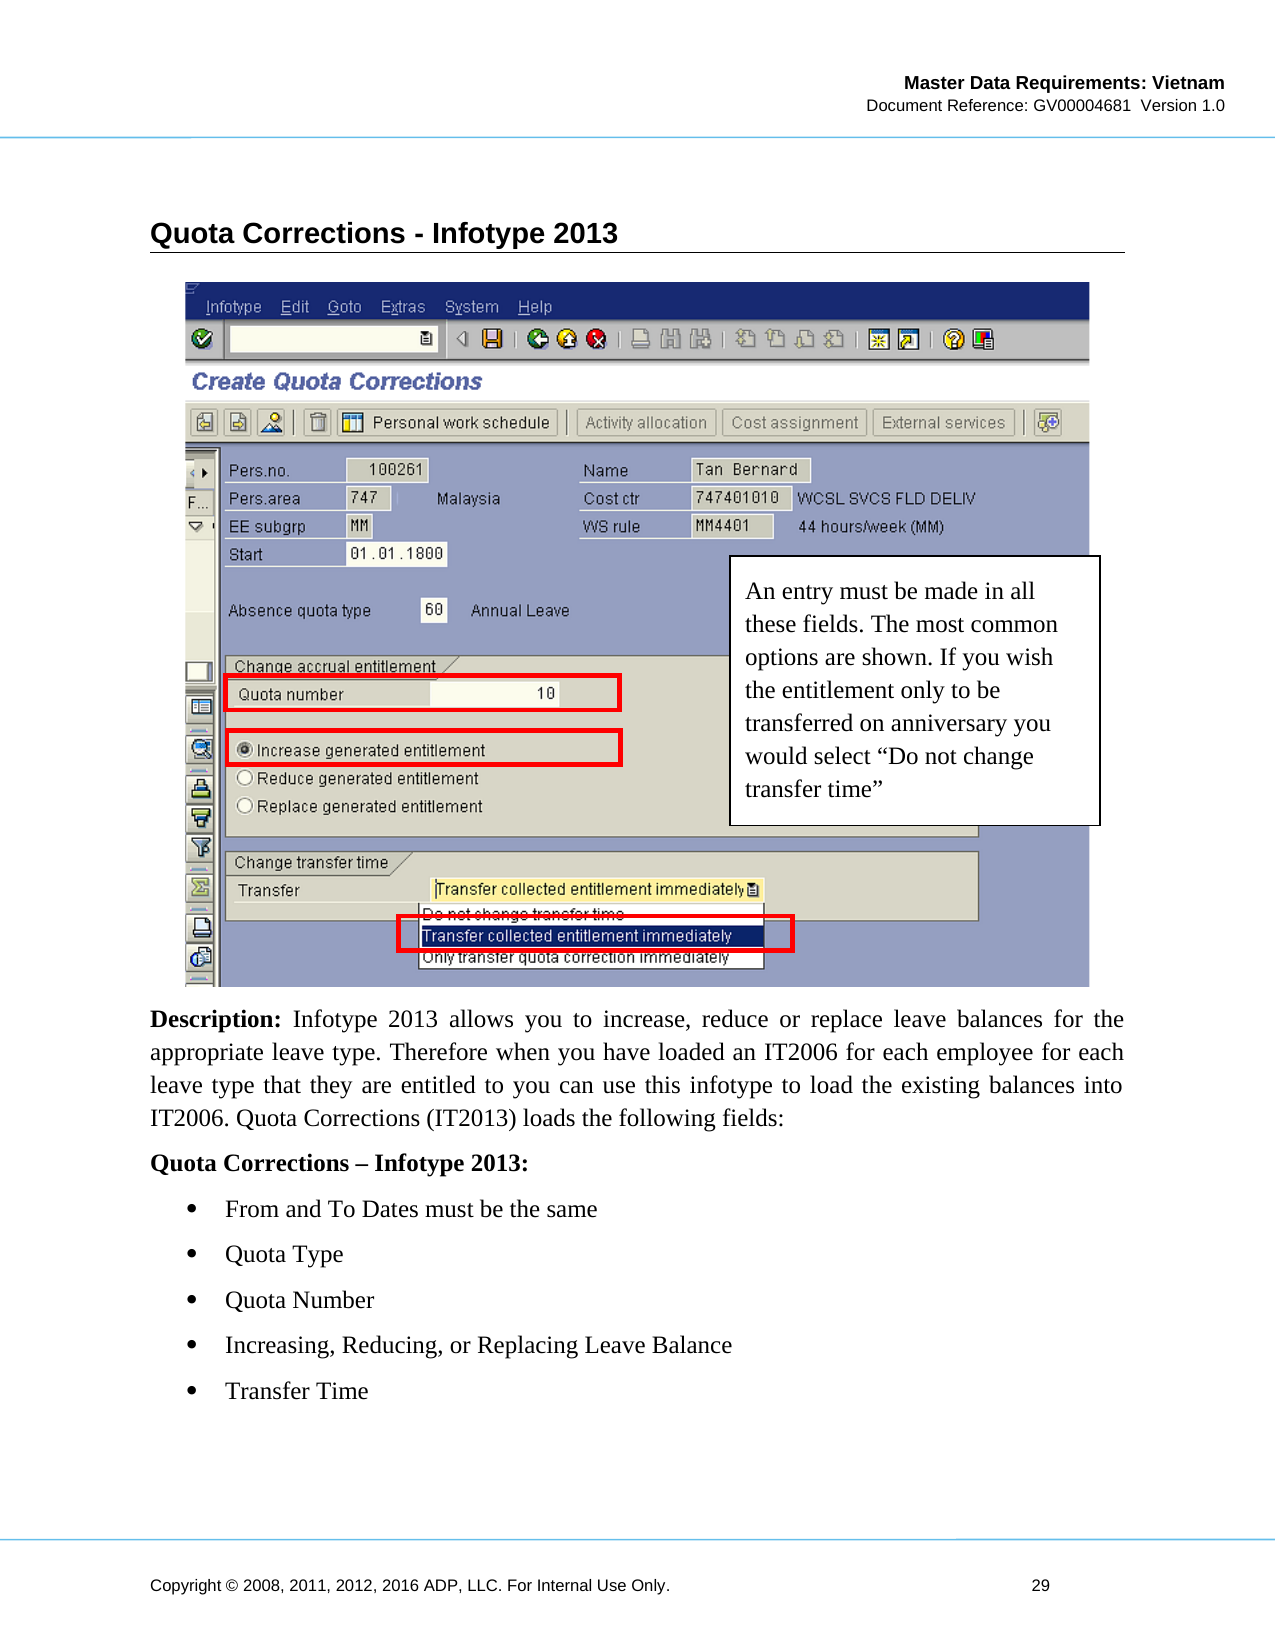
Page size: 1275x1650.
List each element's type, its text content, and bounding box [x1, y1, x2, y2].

list Quota Type [187, 1239, 1125, 1268]
text Quota Corrections – Infotype 2013: [150, 1148, 1125, 1177]
list Increasing, Reducing, or Replacing Leave Balance [187, 1330, 1125, 1359]
picture [185, 282, 1090, 987]
subtitle Quota Corrections - Infotype 2013 [150, 216, 1125, 252]
list Transfer Time [187, 1376, 1125, 1404]
list Quota Number [187, 1285, 1125, 1313]
text Description: Infotype 2013 allows you to increase, reduce or replace leave balances for the appropriate leave type. Therefore when you have loaded an IT2006 for each employee for each leave type that they are entitled to you can use this infotype to load the existing balances into IT2006. Quota Corrections (IT2013) loads the following fields: [150, 1004, 1125, 1131]
list From and To Dates must be the same [187, 1194, 1125, 1222]
